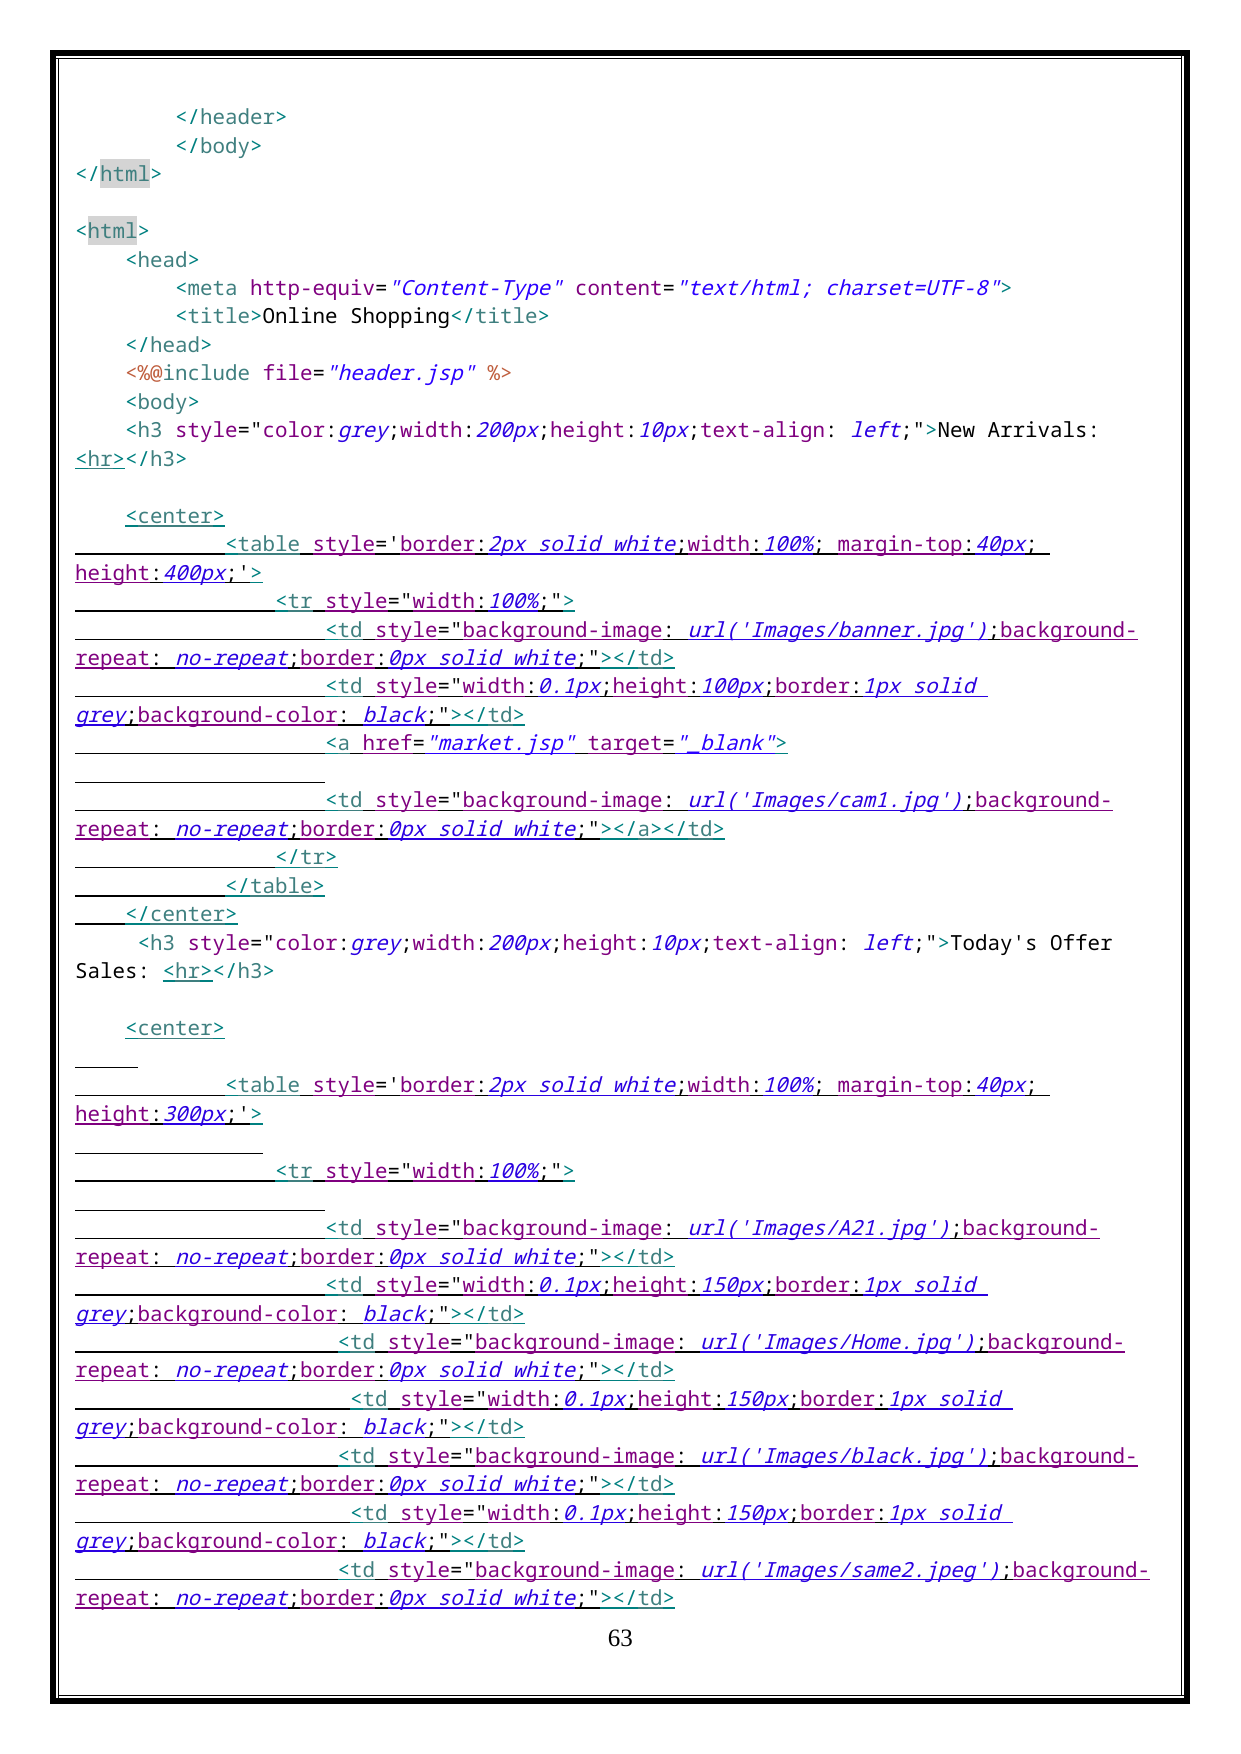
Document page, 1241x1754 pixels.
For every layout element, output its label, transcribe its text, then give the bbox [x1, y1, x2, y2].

text <%@include file="header.jsp" %> [75, 358, 1165, 387]
text <meta http-equiv="Content-Type" content="text/html; charset=UTF-8"> [75, 273, 1165, 302]
text <td style="background-image: url('Images/Home.jpg');background-repeat: no-repeat;border:0px solid white;"></td> [75, 1327, 1165, 1384]
text <table style='border:2px solid white;width:100%; margin-top:40px; height:300px;'> [75, 1071, 1165, 1127]
text </tr> [75, 842, 1165, 871]
text <td style="background-image: url('Images/banner.jpg');background-repeat: no-repeat;border:0px solid white;"></td> [75, 615, 1165, 672]
text </header> [75, 102, 1165, 131]
text <table style='border:2px solid white;width:100%; margin-top:40px; height:400px;'> [75, 529, 1165, 586]
text <tr style="width:100%;"> [75, 1156, 1165, 1185]
text <body> [75, 387, 1165, 415]
text <center> [75, 501, 1165, 529]
text <td style="background-image: url('Images/cam1.jpg');background-repeat: no-repeat;border:0px solid white;"></a></td> [75, 786, 1165, 842]
text <html> [137, 216, 1165, 245]
text <td style="width:0.1px;height:150px;border:1px solid grey;background-color: black;"></td> [75, 1384, 1165, 1441]
text <h3 style="color:grey;width:200px;height:10px;text-align: left;">New Arrivals: <hr></h3> [75, 415, 1165, 472]
text <tr style="width:100%;"> [75, 586, 1165, 615]
text <title>Online Shopping</title> [75, 302, 1165, 330]
text <td style="background-image: url('Images/same2.jpeg');background-repeat: no-repeat;border:0px solid white;"></td> [75, 1555, 1165, 1612]
text <center> [75, 1013, 1165, 1042]
text </table> [75, 871, 1165, 899]
text <td style="background-image: url('Images/A21.jpg');background-repeat: no-repeat;border:0px solid white;"></td> [75, 1213, 1165, 1270]
text </center> [75, 899, 1165, 928]
text <html> [75, 216, 88, 245]
text </head> [75, 330, 1165, 358]
text <td style="width:0.1px;height:100px;border:1px solid grey;background-color: black;"></td> [75, 672, 1165, 728]
text </body> [75, 131, 1165, 159]
text </html> [150, 159, 1165, 188]
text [75, 1498, 1165, 1555]
text <a href="market.jsp" target="_blank"> [75, 728, 1165, 757]
text <h3 style="color:grey;width:200px;height:10px;text-align: left;">Today's Offer Sales: <hr></h3> [75, 928, 1165, 985]
text <td style="width:0.1px;height:150px;border:1px solid grey;background-color: black;"></td> [75, 1270, 1165, 1327]
text <head> [75, 245, 1165, 273]
text </html> [75, 159, 100, 188]
text <td style="background-image: url('Images/black.jpg');background-repeat: no-repeat;border:0px solid white;"></td> [75, 1441, 1165, 1498]
